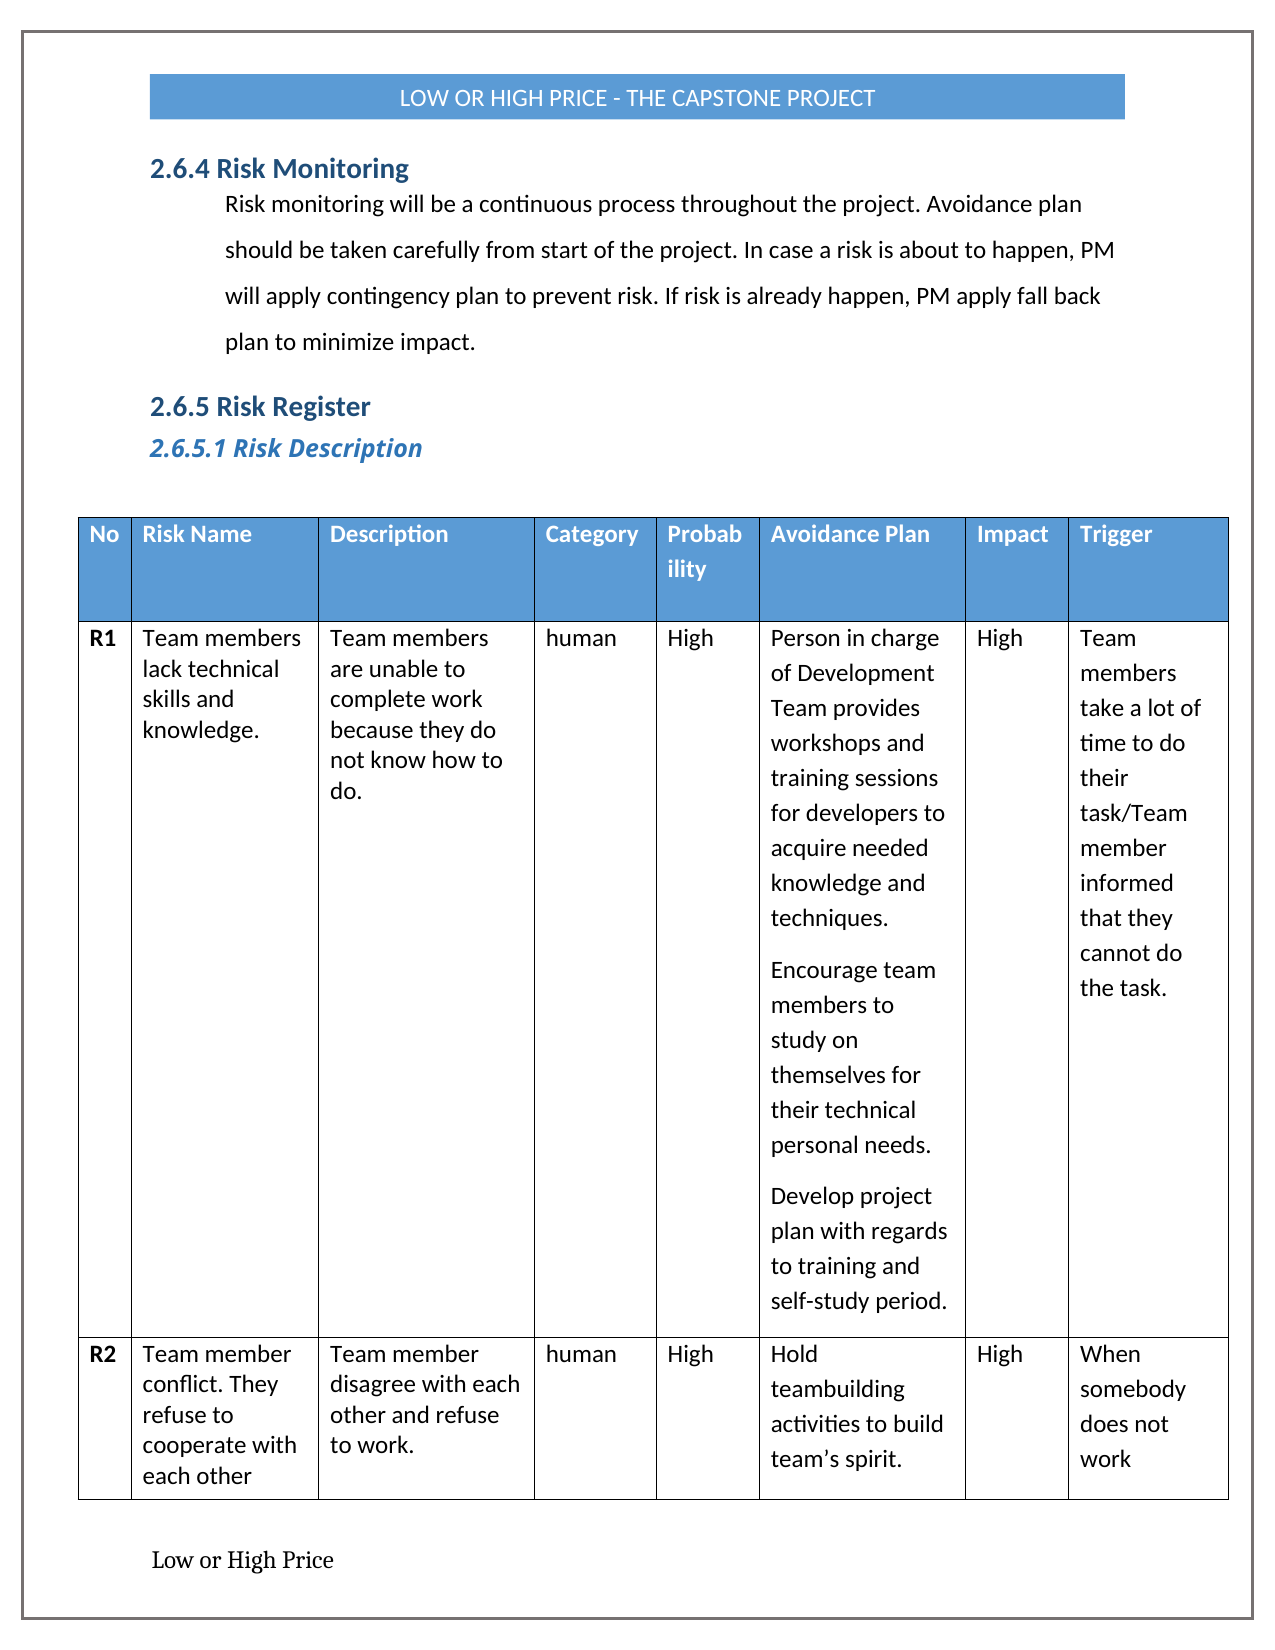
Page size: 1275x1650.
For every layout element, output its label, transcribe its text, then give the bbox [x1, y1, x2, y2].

table_cell human [535, 622, 656, 1337]
table_header No [79, 518, 131, 621]
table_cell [132, 1338, 318, 1499]
table_cell Team members lack technical skills and knowledge. [132, 622, 318, 1337]
table_header Impact [966, 518, 1068, 621]
table_header Avoidance Plan [760, 518, 965, 621]
table_cell High [966, 622, 1068, 1337]
subtitle 2.6.5.1 Risk Description [150, 431, 1125, 465]
table_cell Person in charge of Development Team provides workshops and training sessions for developers to acquire needed knowledge and techniques. Encourage team members to study on themselves for their technical personal needs. Develop project plan with regards to training and self-study period. [760, 622, 965, 1337]
table_cell Team members are unable to complete work because they do not know how to do. [319, 622, 534, 1337]
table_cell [319, 1338, 534, 1499]
table_header Risk Name [132, 518, 318, 621]
table_cell High [657, 622, 759, 1337]
subtitle 2.6.4 Risk Monitoring [150, 150, 1125, 186]
table_cell R2 [79, 1338, 131, 1499]
table_header Probability [657, 518, 759, 621]
text Risk monitoring will be a continuous process throughout the project. Avoidance plan should be taken carefully from start of the project. In case a risk is about to happen, PM will apply contingency plan to prevent risk. If risk is already happen, PM apply fall back plan to minimize impact. [225, 188, 1125, 356]
table_header Description [319, 518, 534, 621]
table_header Trigger [1069, 518, 1228, 621]
table_cell Team members take a lot of time to do their task/Team member informed that they cannot do the task. [1069, 622, 1228, 1337]
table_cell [760, 1338, 965, 1499]
table_header Category [535, 518, 656, 621]
subtitle 2.6.5 Risk Register [150, 388, 1125, 424]
table_cell human [535, 1338, 656, 1499]
table_cell R1 [79, 622, 131, 1337]
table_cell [1069, 1338, 1228, 1499]
table_cell High [966, 1338, 1068, 1499]
table_cell High [657, 1338, 759, 1499]
